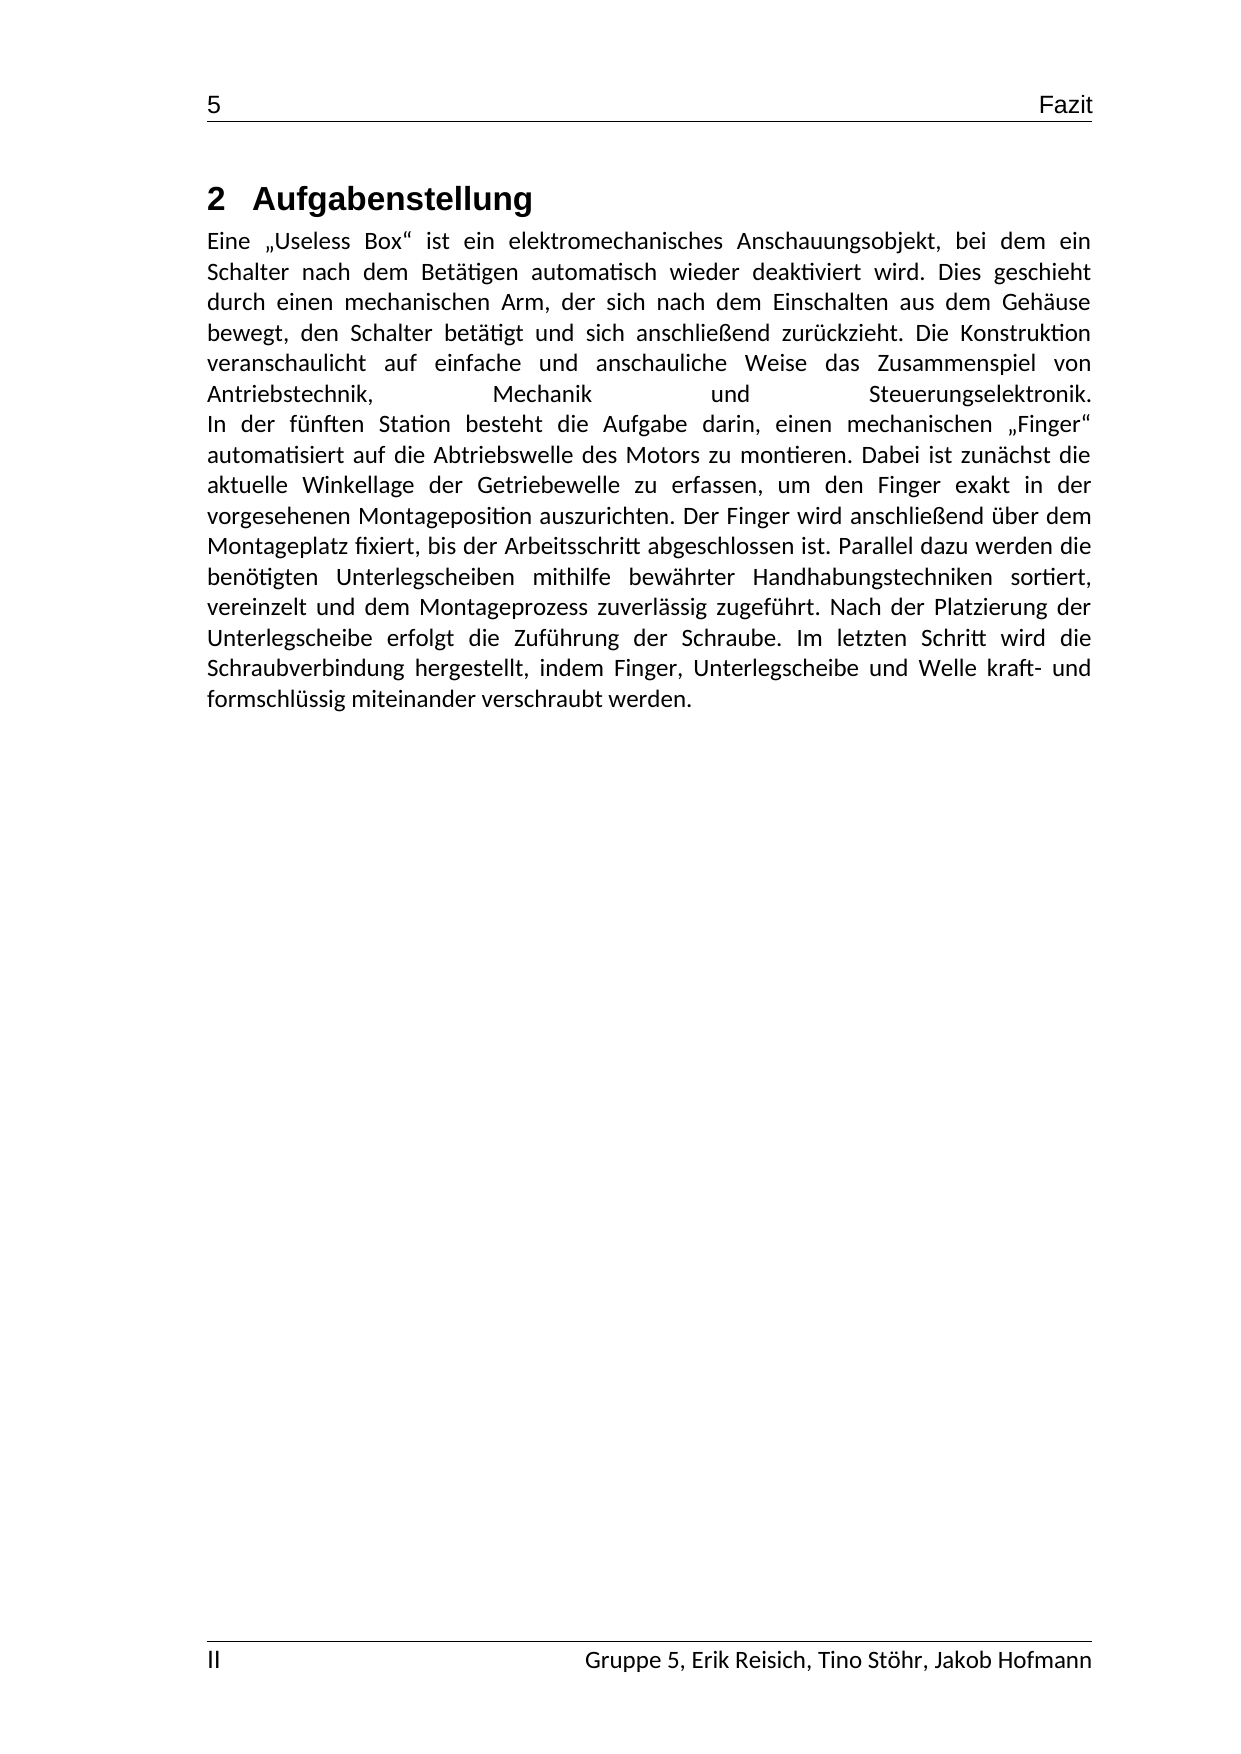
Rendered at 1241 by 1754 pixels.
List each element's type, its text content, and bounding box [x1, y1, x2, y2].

subtitle Aufgabenstellung [207, 179, 1092, 218]
text Eine „Useless Box“ ist ein elektromechanisches Anschauungsobjekt, bei dem ein Schalter nach dem Betätigen automatisch wieder deaktiviert wird. Dies geschieht durch einen mechanischen Arm, der sich nach dem Einschalten aus dem Gehäuse bewegt, den Schalter betätigt und sich anschließend zurückzieht. Die Konstruktion veranschaulicht auf einfache und anschauliche Weise das Zusammenspiel von Antriebstechnik, Mechanik und Steuerungselektronik. In der fünften Station besteht die Aufgabe darin, einen mechanischen „Finger“ automatisiert auf die Abtriebswelle des Motors zu montieren. Dabei ist zunächst die aktuelle Winkellage der Getriebewelle zu erfassen, um den Finger exakt in der vorgesehenen Montageposition auszurichten. Der Finger wird anschließend über dem Montageplatz fixiert, bis der Arbeitsschritt abgeschlossen ist. Parallel dazu werden die benötigten Unterlegscheiben mithilfe bewährter Handhabungstechniken sortiert, vereinzelt und dem Montageprozess zuverlässig zugeführt. Nach der Platzierung der Unterlegscheibe erfolgt die Zuführung der Schraube. Im letzten Schritt wird die Schraubverbindung hergestellt, indem Finger, Unterlegscheibe und Welle kraft- und formschlüssig miteinander verschraubt werden. [207, 225, 1092, 714]
